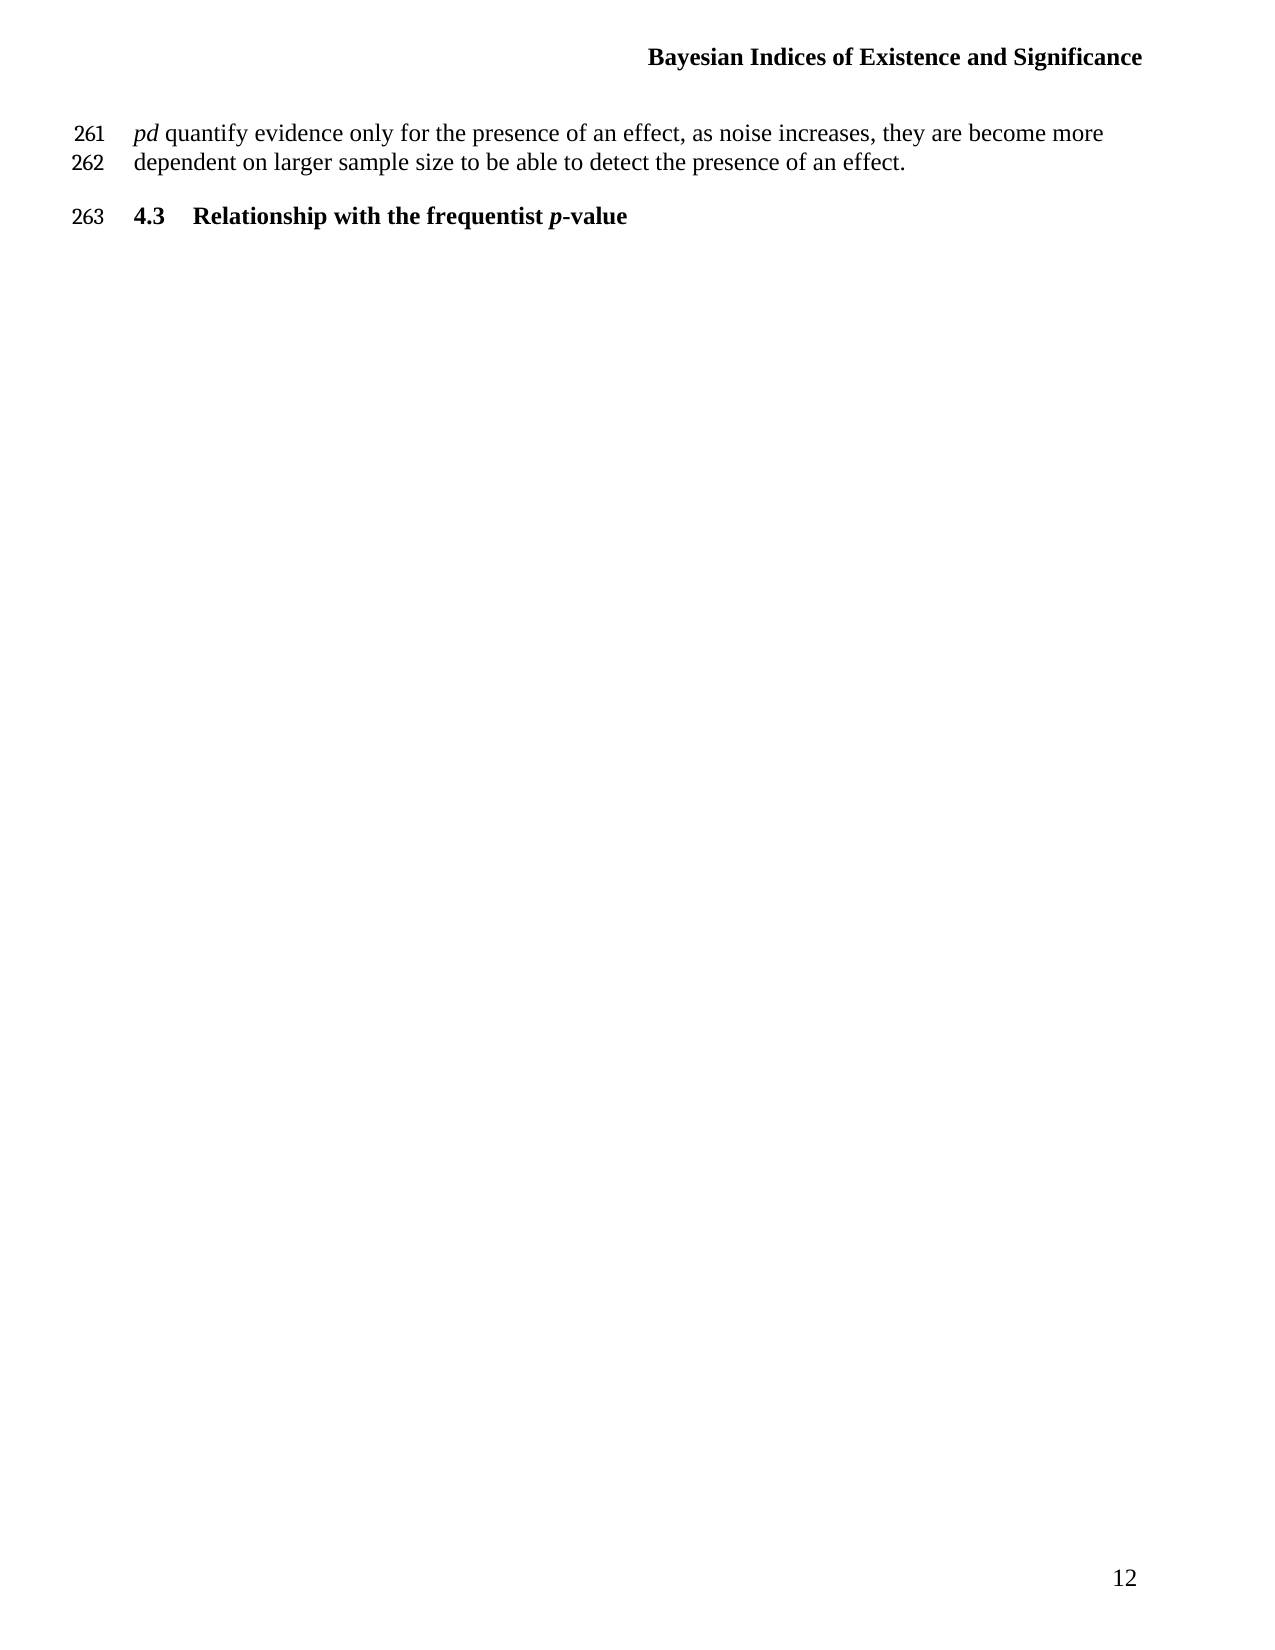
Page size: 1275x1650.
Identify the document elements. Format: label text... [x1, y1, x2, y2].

subtitle Relationship with the frequentist p-value [133, 201, 1152, 230]
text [133, 118, 1152, 176]
